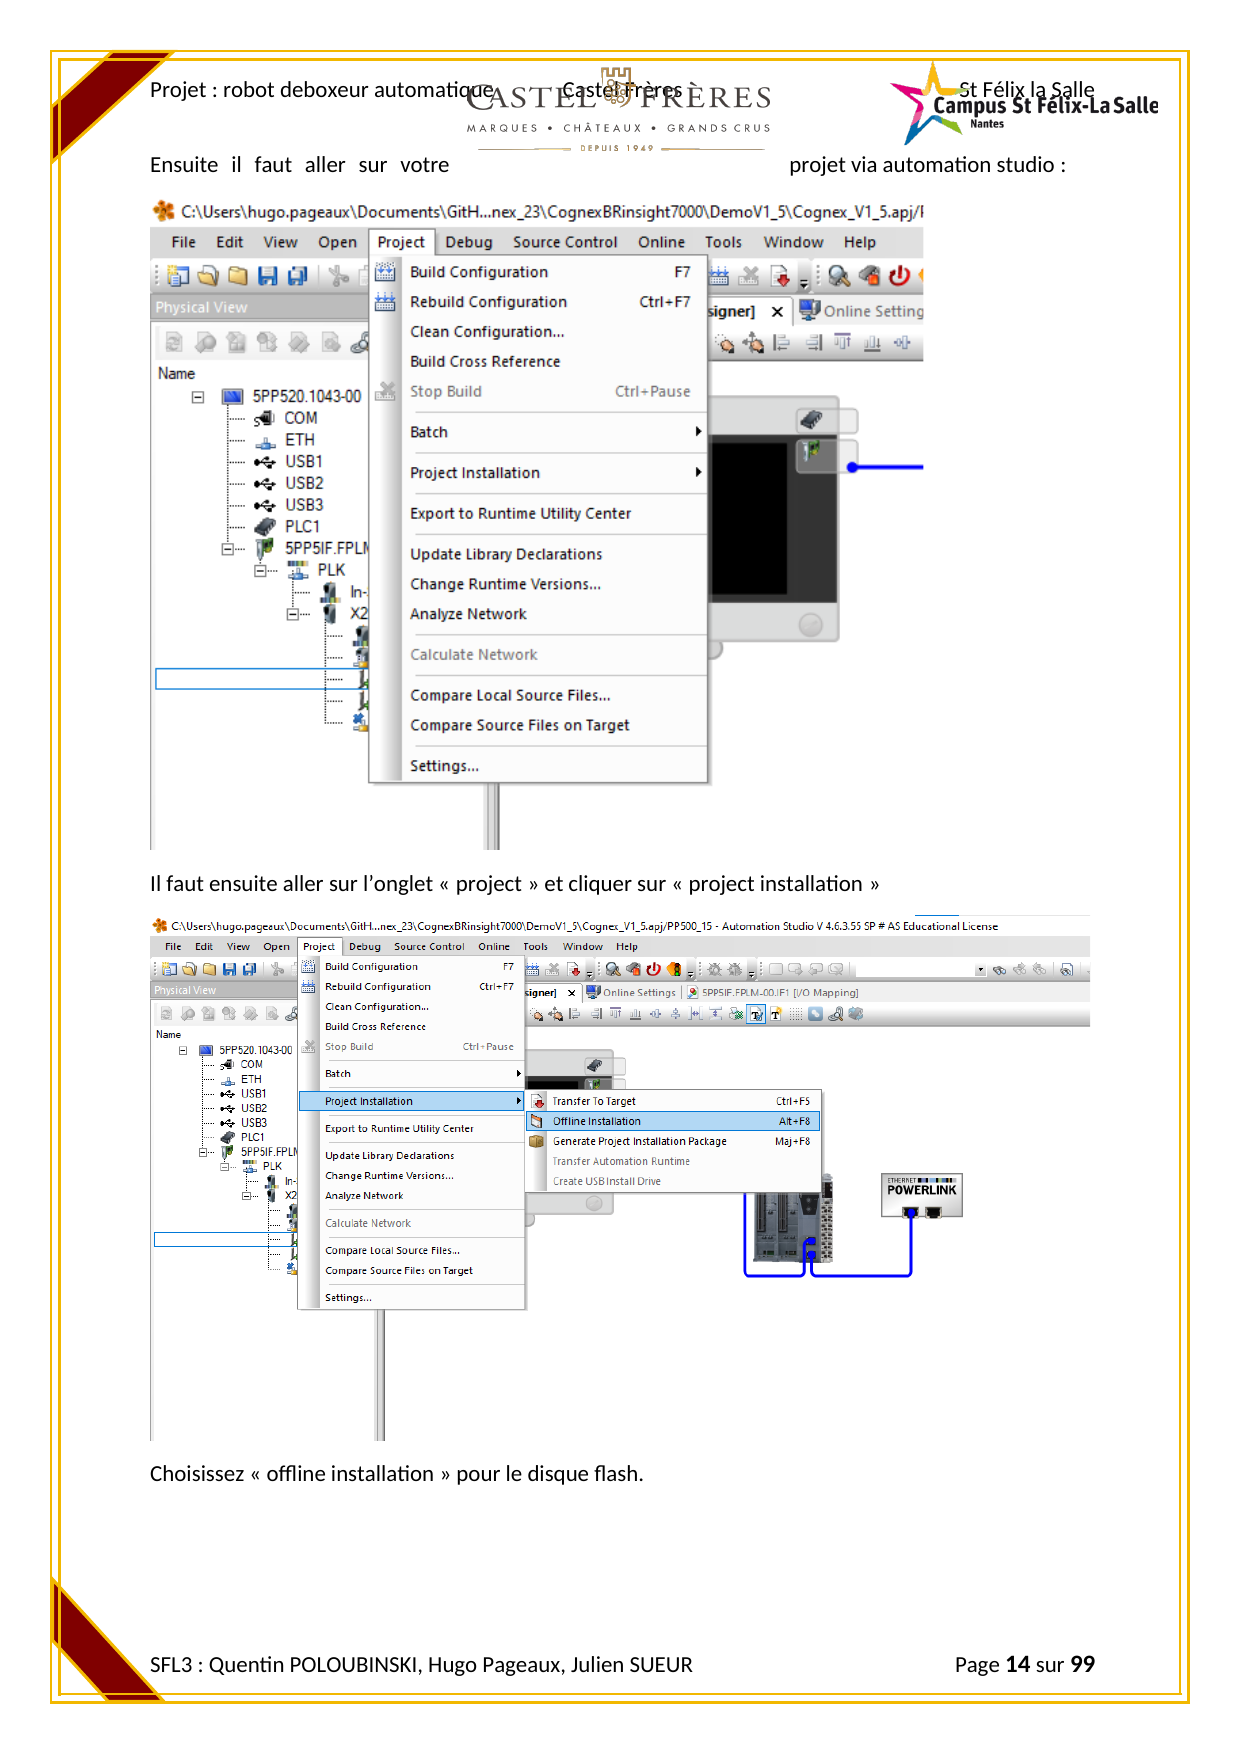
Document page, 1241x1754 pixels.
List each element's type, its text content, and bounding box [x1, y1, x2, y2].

text Choisissez « offline installation » pour le disque flash. [150, 1459, 1090, 1487]
text Il faut ensuite aller sur l’onglet « project » et cliquer sur « project installation » [150, 869, 1090, 897]
picture [889, 60, 1158, 145]
text Ensuite il faut aller sur votre projet via automation studio : [150, 150, 1090, 178]
picture [150, 196, 924, 850]
picture [460, 59, 773, 157]
picture [150, 915, 1091, 1441]
